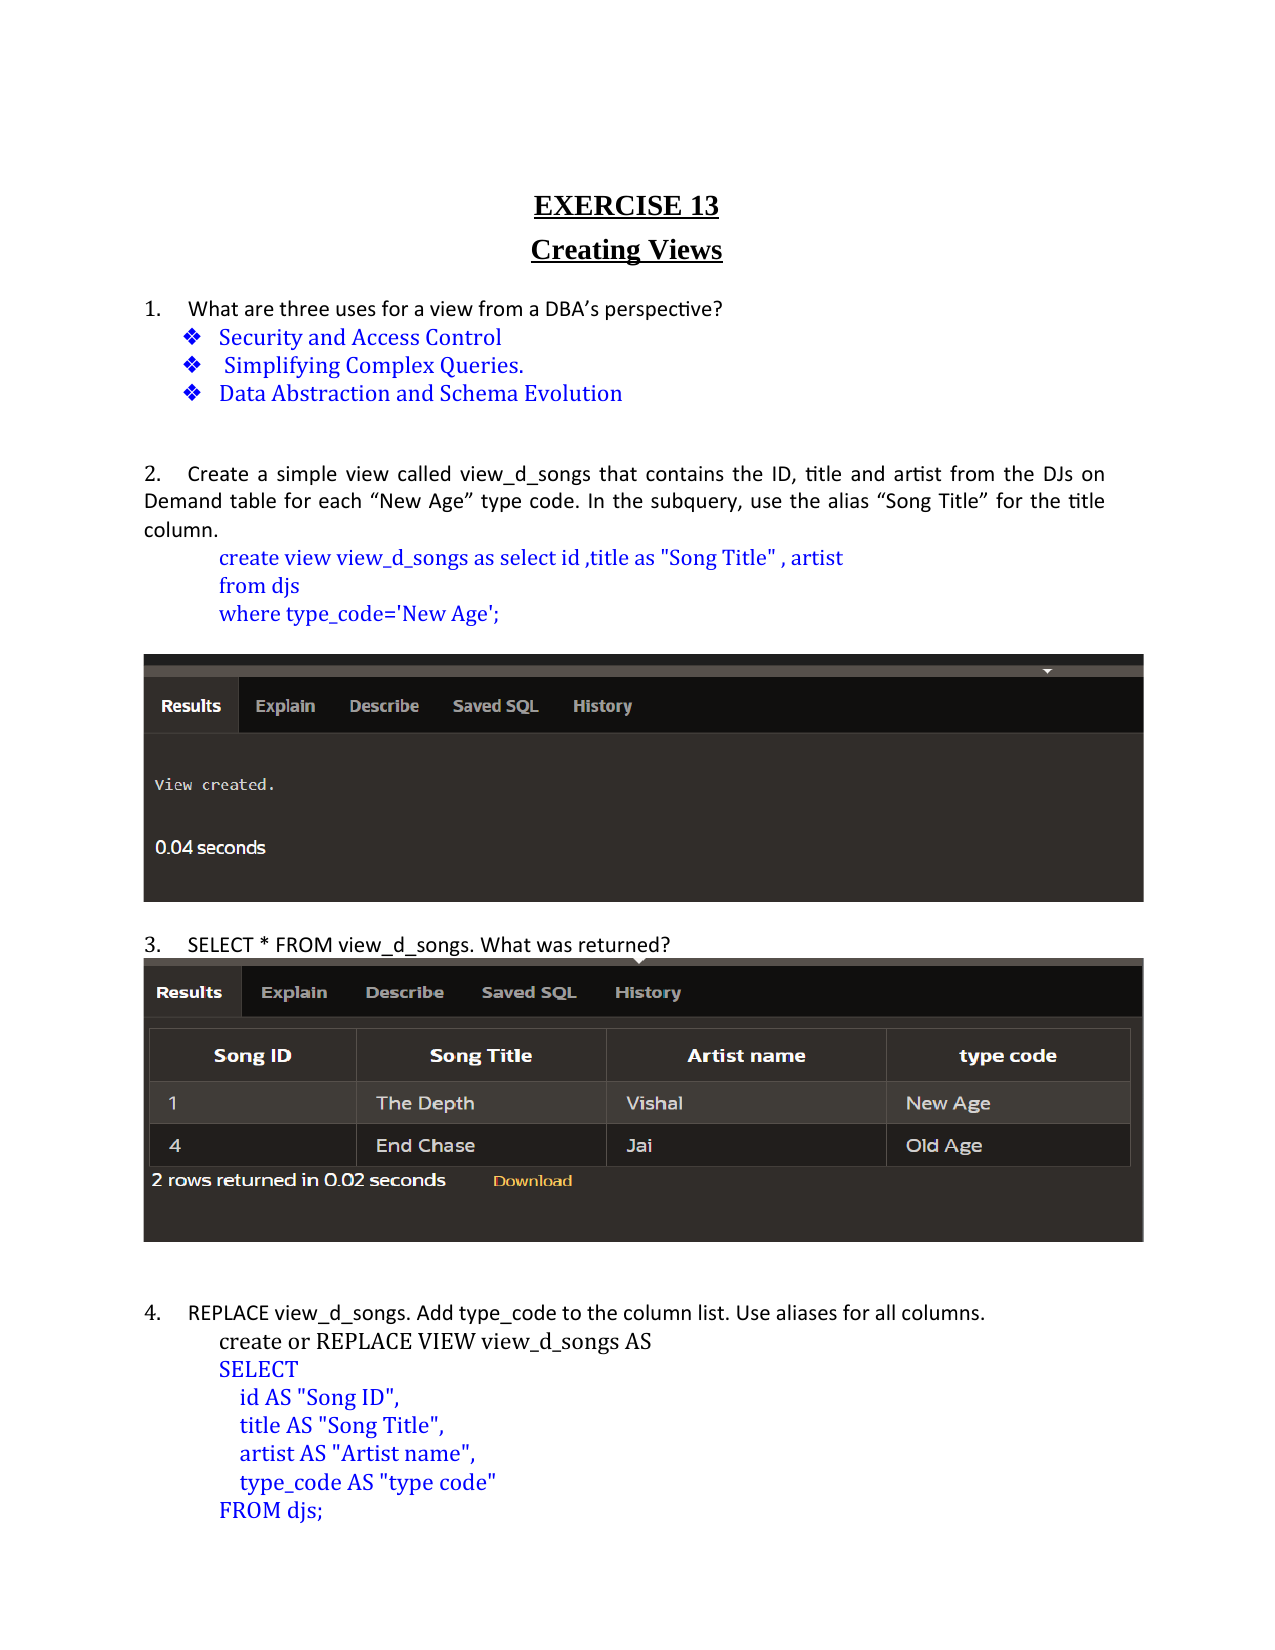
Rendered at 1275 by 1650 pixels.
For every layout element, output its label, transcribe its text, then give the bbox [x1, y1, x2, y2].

list REPLACE view_d_songs. Add type_code to the column list. Use aliases for all columns. [143, 1298, 1144, 1326]
picture [143, 958, 1144, 1242]
text create or REPLACE VIEW view_d_songs AS [218, 1326, 1144, 1354]
list What are three uses for a view from a DBA’s perspective? [143, 294, 1144, 322]
list SELECT * FROM view_d_songs. What was returned? [143, 930, 1144, 958]
text from djs [218, 571, 1144, 598]
text title AS "Song Title", [218, 1411, 1144, 1439]
text id AS "Song ID", [218, 1383, 1144, 1411]
text artist AS "Artist name", [218, 1439, 1144, 1467]
picture [143, 654, 1144, 902]
list Simplifying Complex Queries. [181, 351, 1144, 379]
list Data Abstraction and Schema Evolution [181, 379, 1144, 407]
text where type_code='New Age'; [218, 599, 1144, 626]
subtitle EXERCISE 13 [143, 188, 1109, 221]
text create view view_d_songs as select id ,title as "Song Title" , artist [218, 544, 1144, 571]
text SELECT [218, 1354, 1144, 1383]
subtitle Creating Views [143, 232, 1109, 266]
text FROM djs; [218, 1495, 1144, 1523]
list Create a simple view called view_d_songs that contains the ID, title and artist from the DJs on Demand table for each “New Age” type code. In the subquery, use the alias “Song Title” for the title column. [143, 459, 1108, 543]
text type_code AS "type code" [218, 1467, 1144, 1495]
list Security and Access Control [181, 322, 1144, 351]
